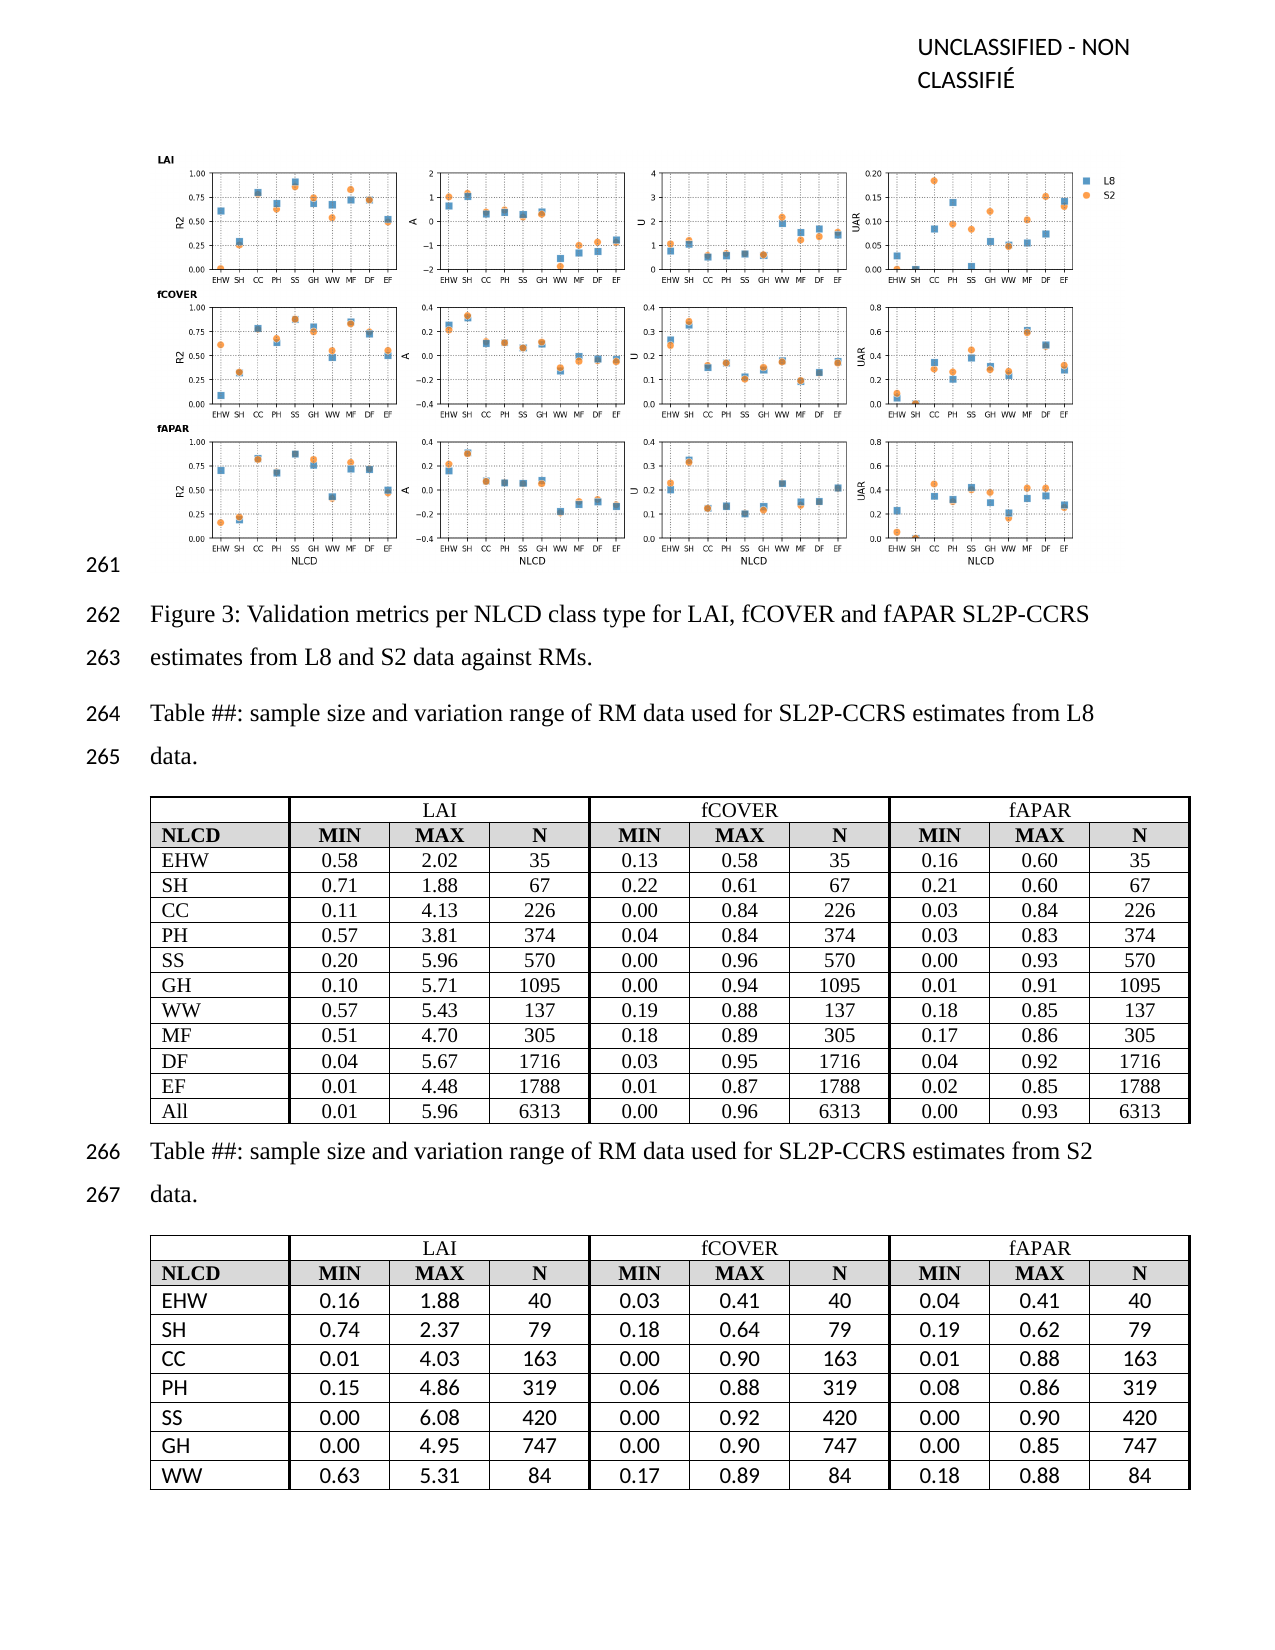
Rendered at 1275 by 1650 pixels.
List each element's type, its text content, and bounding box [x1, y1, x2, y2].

table_cell 0.00 [591, 1403, 689, 1431]
table_header LAI [291, 798, 588, 822]
table_cell 1788 [490, 1074, 588, 1098]
table_header fAPAR [891, 798, 1188, 822]
table_cell 0.01 [291, 1099, 389, 1123]
table_cell 40 [490, 1286, 588, 1314]
table_cell MAX [390, 1261, 489, 1285]
table_cell 84 [1090, 1461, 1188, 1489]
table_cell 0.88 [690, 998, 789, 1022]
table_cell 0.74 [291, 1315, 389, 1343]
table_cell 84 [490, 1461, 588, 1489]
table_header [151, 1236, 288, 1260]
table_cell 0.22 [591, 873, 689, 897]
table_cell 0.18 [591, 1024, 689, 1047]
table_cell 0.85 [990, 1432, 1089, 1460]
table_cell 0.01 [591, 1074, 689, 1098]
table_cell 305 [1090, 1024, 1188, 1047]
table_cell 4.03 [390, 1345, 489, 1372]
table_cell 67 [790, 873, 888, 897]
table_cell 0.85 [990, 998, 1089, 1022]
table_cell 0.58 [291, 848, 389, 872]
table_cell PH [151, 1374, 288, 1402]
table_cell 0.00 [891, 1099, 989, 1123]
table_cell 0.04 [891, 1286, 989, 1314]
table_cell NLCD [151, 823, 288, 847]
table_cell 420 [790, 1403, 888, 1431]
table_cell 0.57 [291, 998, 389, 1022]
table_cell 0.00 [291, 1432, 389, 1460]
table_cell 0.92 [990, 1049, 1089, 1073]
table_cell 6.08 [390, 1403, 489, 1431]
table_cell EHW [151, 848, 288, 872]
table_cell 0.08 [891, 1374, 989, 1402]
table_cell 1.88 [390, 1286, 489, 1314]
table_cell 5.96 [390, 1099, 489, 1123]
table_cell MIN [591, 1261, 689, 1285]
table_cell 0.89 [690, 1024, 789, 1047]
table_cell 35 [790, 848, 888, 872]
table_cell 4.48 [390, 1074, 489, 1098]
table_cell 4.95 [390, 1432, 489, 1460]
table_header LAI [291, 1236, 588, 1260]
table_cell 0.96 [690, 948, 789, 972]
table_header [151, 798, 288, 822]
table_cell 137 [490, 998, 588, 1022]
table_cell 40 [790, 1286, 888, 1314]
table_cell 1788 [790, 1074, 888, 1098]
table_cell 137 [790, 998, 888, 1022]
table_cell MF [151, 1024, 288, 1047]
table_cell 0.20 [291, 948, 389, 972]
table_cell 1095 [790, 973, 888, 997]
table_cell 0.60 [990, 848, 1089, 872]
table_cell 3.81 [390, 923, 489, 947]
table_cell SH [151, 1315, 288, 1343]
table_cell 0.10 [291, 973, 389, 997]
table_cell 0.03 [591, 1049, 689, 1073]
table_cell 0.19 [891, 1315, 989, 1343]
table_cell 0.04 [591, 923, 689, 947]
table_cell 0.16 [291, 1286, 389, 1314]
table_cell 0.61 [690, 873, 789, 897]
table_cell N [490, 823, 588, 847]
table_cell 0.01 [891, 1345, 989, 1372]
table_cell MAX [690, 823, 789, 847]
table_cell N [790, 1261, 888, 1285]
table_cell N [790, 823, 888, 847]
table_cell 305 [490, 1024, 588, 1047]
table_cell 0.94 [690, 973, 789, 997]
table_cell 35 [1090, 848, 1188, 872]
table_cell 0.84 [990, 898, 1089, 922]
table_cell 0.03 [591, 1286, 689, 1314]
table_cell 40 [1090, 1286, 1188, 1314]
table_cell 0.84 [690, 898, 789, 922]
table_cell N [1090, 823, 1188, 847]
table_cell EF [151, 1074, 288, 1098]
table_cell 5.31 [390, 1461, 489, 1489]
table_cell 79 [790, 1315, 888, 1343]
table_cell 226 [1090, 898, 1188, 922]
table_cell 0.64 [690, 1315, 789, 1343]
picture [150, 150, 1125, 573]
table_cell All [151, 1099, 288, 1123]
table_cell 0.01 [891, 973, 989, 997]
table_cell 79 [490, 1315, 588, 1343]
table_cell 1716 [790, 1049, 888, 1073]
table_cell MIN [291, 823, 389, 847]
table_cell 420 [1090, 1403, 1188, 1431]
table_cell 0.90 [690, 1345, 789, 1372]
table_cell 0.89 [690, 1461, 789, 1489]
table_cell N [1090, 1261, 1188, 1285]
table_cell 0.00 [591, 948, 689, 972]
table_cell 5.96 [390, 948, 489, 972]
table_cell 0.86 [990, 1024, 1089, 1047]
table_cell 0.60 [990, 873, 1089, 897]
table_cell N [490, 1261, 588, 1285]
table_cell 0.71 [291, 873, 389, 897]
table_cell 6313 [1090, 1099, 1188, 1123]
table_cell 747 [790, 1432, 888, 1460]
table_cell MAX [390, 823, 489, 847]
table_cell 0.41 [690, 1286, 789, 1314]
table_cell MAX [990, 823, 1089, 847]
table_cell 0.88 [990, 1461, 1089, 1489]
table_cell 1095 [1090, 973, 1188, 997]
table_cell 305 [790, 1024, 888, 1047]
table_cell 6313 [490, 1099, 588, 1123]
table_cell SS [151, 1403, 288, 1431]
table_cell 0.93 [990, 1099, 1089, 1123]
table_cell 570 [490, 948, 588, 972]
table_cell 0.02 [891, 1074, 989, 1098]
table_cell 374 [790, 923, 888, 947]
table_cell 0.62 [990, 1315, 1089, 1343]
table_cell 0.00 [591, 898, 689, 922]
table_cell 570 [790, 948, 888, 972]
table_cell PH [151, 923, 288, 947]
table_cell 0.92 [690, 1403, 789, 1431]
table_cell 67 [1090, 873, 1188, 897]
table_cell 1716 [490, 1049, 588, 1073]
table_cell 1716 [1090, 1049, 1188, 1073]
table_header fCOVER [591, 1236, 888, 1260]
table_cell 374 [1090, 923, 1188, 947]
table_cell 0.63 [291, 1461, 389, 1489]
table_cell DF [151, 1049, 288, 1073]
table_cell WW [151, 998, 288, 1022]
table_cell 747 [1090, 1432, 1188, 1460]
table_cell 1095 [490, 973, 588, 997]
table_cell WW [151, 1461, 288, 1489]
table_cell 0.06 [591, 1374, 689, 1402]
table_cell 226 [490, 898, 588, 922]
table_cell 5.43 [390, 998, 489, 1022]
table_cell 35 [490, 848, 588, 872]
table_cell 0.57 [291, 923, 389, 947]
table_cell 0.00 [591, 1432, 689, 1460]
table_header fCOVER [591, 798, 888, 822]
table_cell 0.90 [990, 1403, 1089, 1431]
table_cell MIN [591, 823, 689, 847]
table_cell 0.88 [990, 1345, 1089, 1372]
table_cell 0.51 [291, 1024, 389, 1047]
table_cell CC [151, 1345, 288, 1372]
table_cell 5.67 [390, 1049, 489, 1073]
table_cell 319 [790, 1374, 888, 1402]
table_cell 0.00 [891, 1403, 989, 1431]
table_cell 163 [490, 1345, 588, 1372]
table_cell 137 [1090, 998, 1188, 1022]
table_cell 0.04 [291, 1049, 389, 1073]
table_cell 0.03 [891, 898, 989, 922]
table_cell 5.71 [390, 973, 489, 997]
text Figure 3: Validation metrics per NLCD class type for LAI, fCOVER and fAPAR SL2P-CCRS estimates from L8 and S2 data against RMs. [150, 599, 1125, 671]
table_cell 0.00 [591, 973, 689, 997]
table_cell 163 [790, 1345, 888, 1372]
table_cell 0.00 [891, 1432, 989, 1460]
table_cell MIN [891, 1261, 989, 1285]
table_cell 0.15 [291, 1374, 389, 1402]
table_cell 163 [1090, 1345, 1188, 1372]
table_cell 319 [490, 1374, 588, 1402]
table_cell 0.41 [990, 1286, 1089, 1314]
table_cell 0.83 [990, 923, 1089, 947]
table_cell 0.04 [891, 1049, 989, 1073]
table_cell 0.95 [690, 1049, 789, 1073]
table_cell SS [151, 948, 288, 972]
table_cell SH [151, 873, 288, 897]
table_cell 0.21 [891, 873, 989, 897]
table_cell 0.88 [690, 1374, 789, 1402]
table_cell EHW [151, 1286, 288, 1314]
text Table ##: sample size and variation range of RM data used for SL2P-CCRS estimates from L8 data. [150, 698, 1125, 769]
table_cell 0.84 [690, 923, 789, 947]
table_cell 0.58 [690, 848, 789, 872]
table_cell 0.00 [591, 1099, 689, 1123]
table_cell 4.86 [390, 1374, 489, 1402]
table_cell 0.87 [690, 1074, 789, 1098]
table_cell 0.91 [990, 973, 1089, 997]
table_cell 1788 [1090, 1074, 1188, 1098]
table_cell 0.18 [591, 1315, 689, 1343]
table_cell 0.00 [291, 1403, 389, 1431]
table_cell 0.17 [891, 1024, 989, 1047]
table_cell 0.16 [891, 848, 989, 872]
table_cell 570 [1090, 948, 1188, 972]
table_cell 0.86 [990, 1374, 1089, 1402]
table_cell CC [151, 898, 288, 922]
table_cell 0.93 [990, 948, 1089, 972]
table_cell 0.11 [291, 898, 389, 922]
text Table ##: sample size and variation range of RM data used for SL2P-CCRS estimates from S2 data. [150, 1136, 1125, 1208]
table_cell 0.01 [291, 1074, 389, 1098]
table_cell 67 [490, 873, 588, 897]
table_cell MAX [990, 1261, 1089, 1285]
table_cell 0.18 [891, 1461, 989, 1489]
table_cell 0.18 [891, 998, 989, 1022]
table_cell 4.70 [390, 1024, 489, 1047]
table_cell 0.00 [591, 1345, 689, 1372]
table_cell 79 [1090, 1315, 1188, 1343]
table_cell 0.19 [591, 998, 689, 1022]
table_cell 0.03 [891, 923, 989, 947]
table_cell 0.90 [690, 1432, 789, 1460]
table_cell 420 [490, 1403, 588, 1431]
table_cell 374 [490, 923, 588, 947]
table_cell 0.13 [591, 848, 689, 872]
table_cell MIN [891, 823, 989, 847]
table_cell 0.01 [291, 1345, 389, 1372]
table_cell 319 [1090, 1374, 1188, 1402]
table_cell GH [151, 1432, 288, 1460]
table_cell 6313 [790, 1099, 888, 1123]
table_cell 2.02 [390, 848, 489, 872]
table_cell GH [151, 973, 288, 997]
table_cell 0.96 [690, 1099, 789, 1123]
table_cell 84 [790, 1461, 888, 1489]
table_cell 226 [790, 898, 888, 922]
table_cell 0.17 [591, 1461, 689, 1489]
table_cell 0.00 [891, 948, 989, 972]
table_cell 1.88 [390, 873, 489, 897]
table_cell 4.13 [390, 898, 489, 922]
table_cell 0.85 [990, 1074, 1089, 1098]
table_cell MIN [291, 1261, 389, 1285]
table_cell 2.37 [390, 1315, 489, 1343]
table_cell MAX [690, 1261, 789, 1285]
table_cell NLCD [151, 1261, 288, 1285]
table_cell 747 [490, 1432, 588, 1460]
table_header fAPAR [891, 1236, 1188, 1260]
